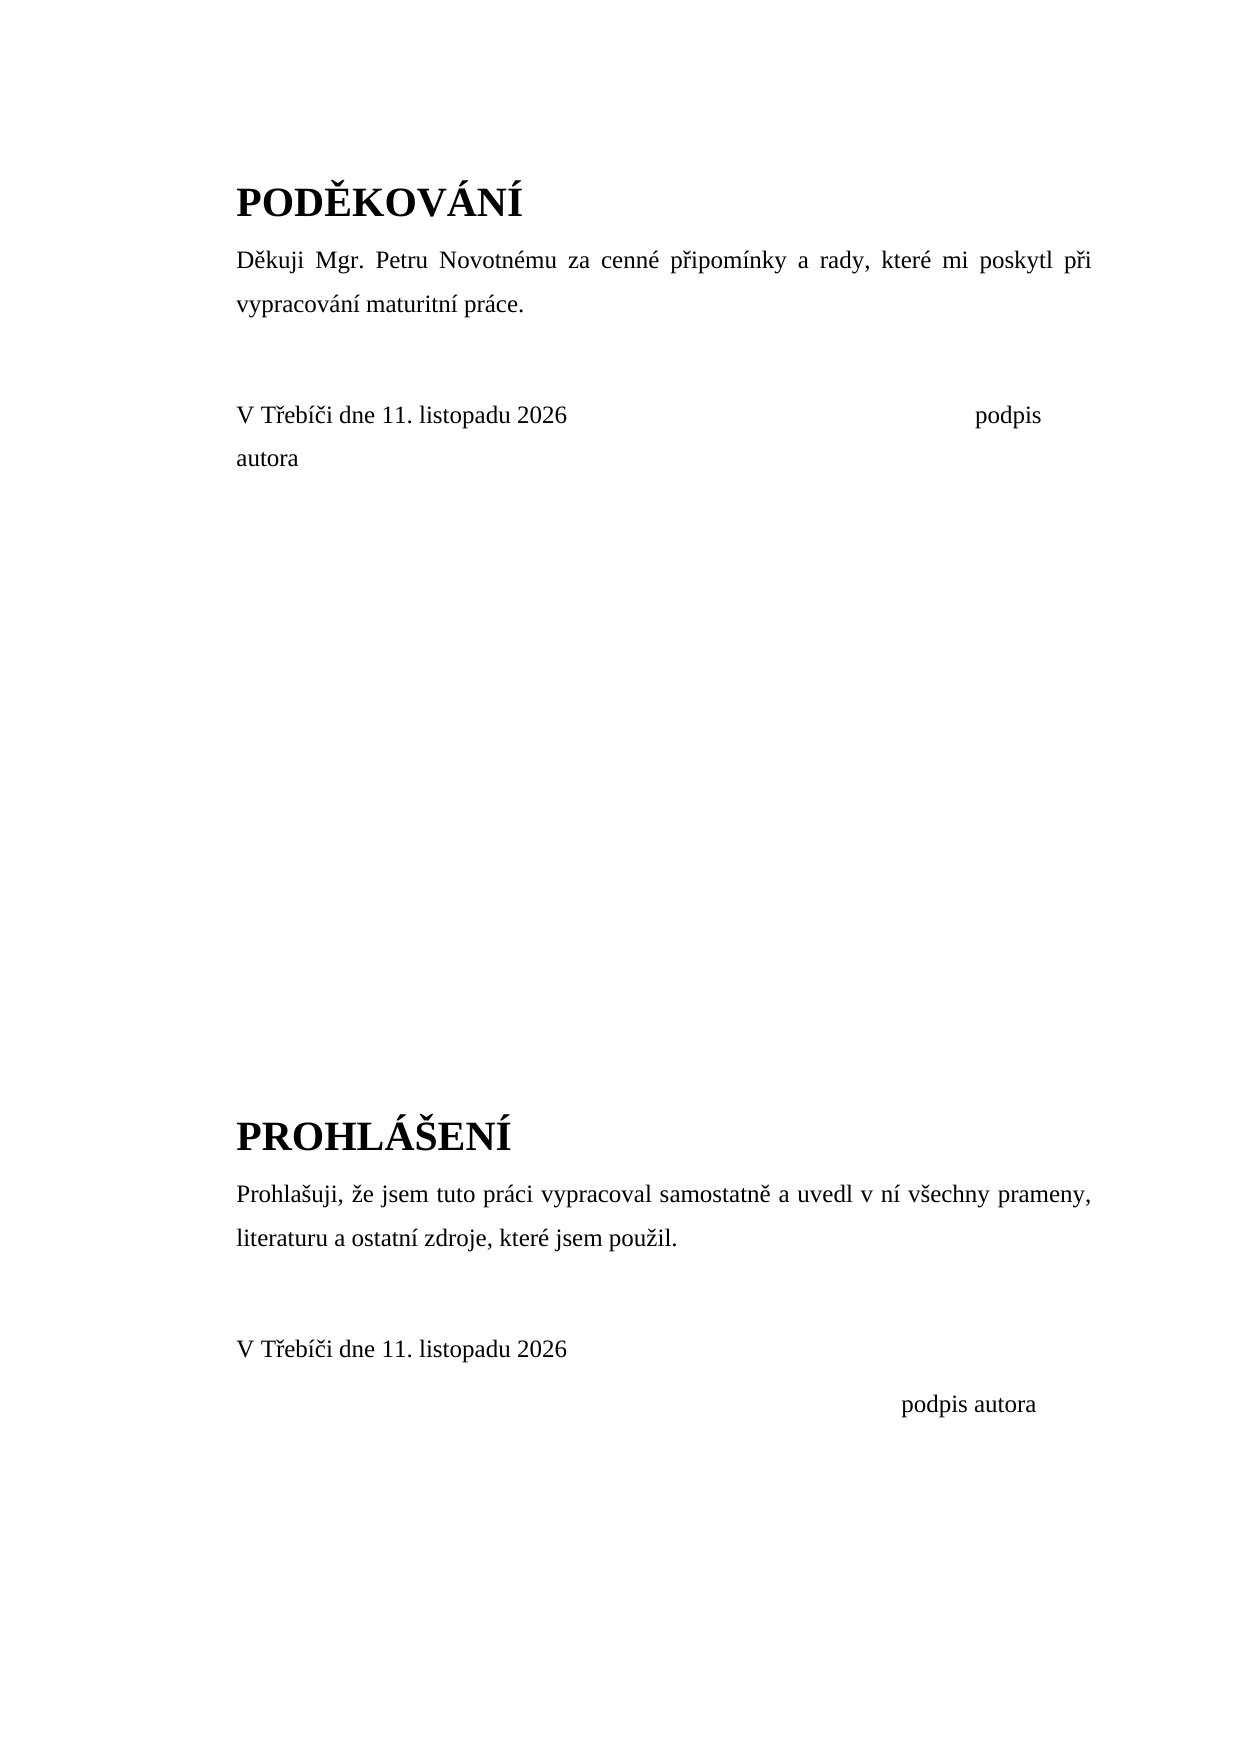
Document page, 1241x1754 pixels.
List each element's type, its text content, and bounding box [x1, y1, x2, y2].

text V Třebíči dne 26. března 2025 [236, 1334, 1092, 1363]
text V Třebíči dne 26. března 2025 podpis autora [236, 400, 1092, 472]
text PROHLÁŠENÍ [236, 1111, 1092, 1159]
text Děkuji Mgr. Petru Novotnému za cenné připomínky a rady, které mi poskytl při vypracování maturitní práce. [236, 246, 1092, 317]
text Prohlašuji, že jsem tuto práci vypracoval samostatně a uvedl v ní všechny prameny, literaturu a ostatní zdroje, které jsem použil. [236, 1179, 1092, 1251]
text podpis autora [236, 1389, 1092, 1418]
text PODĚKOVÁNÍ [236, 177, 1092, 225]
